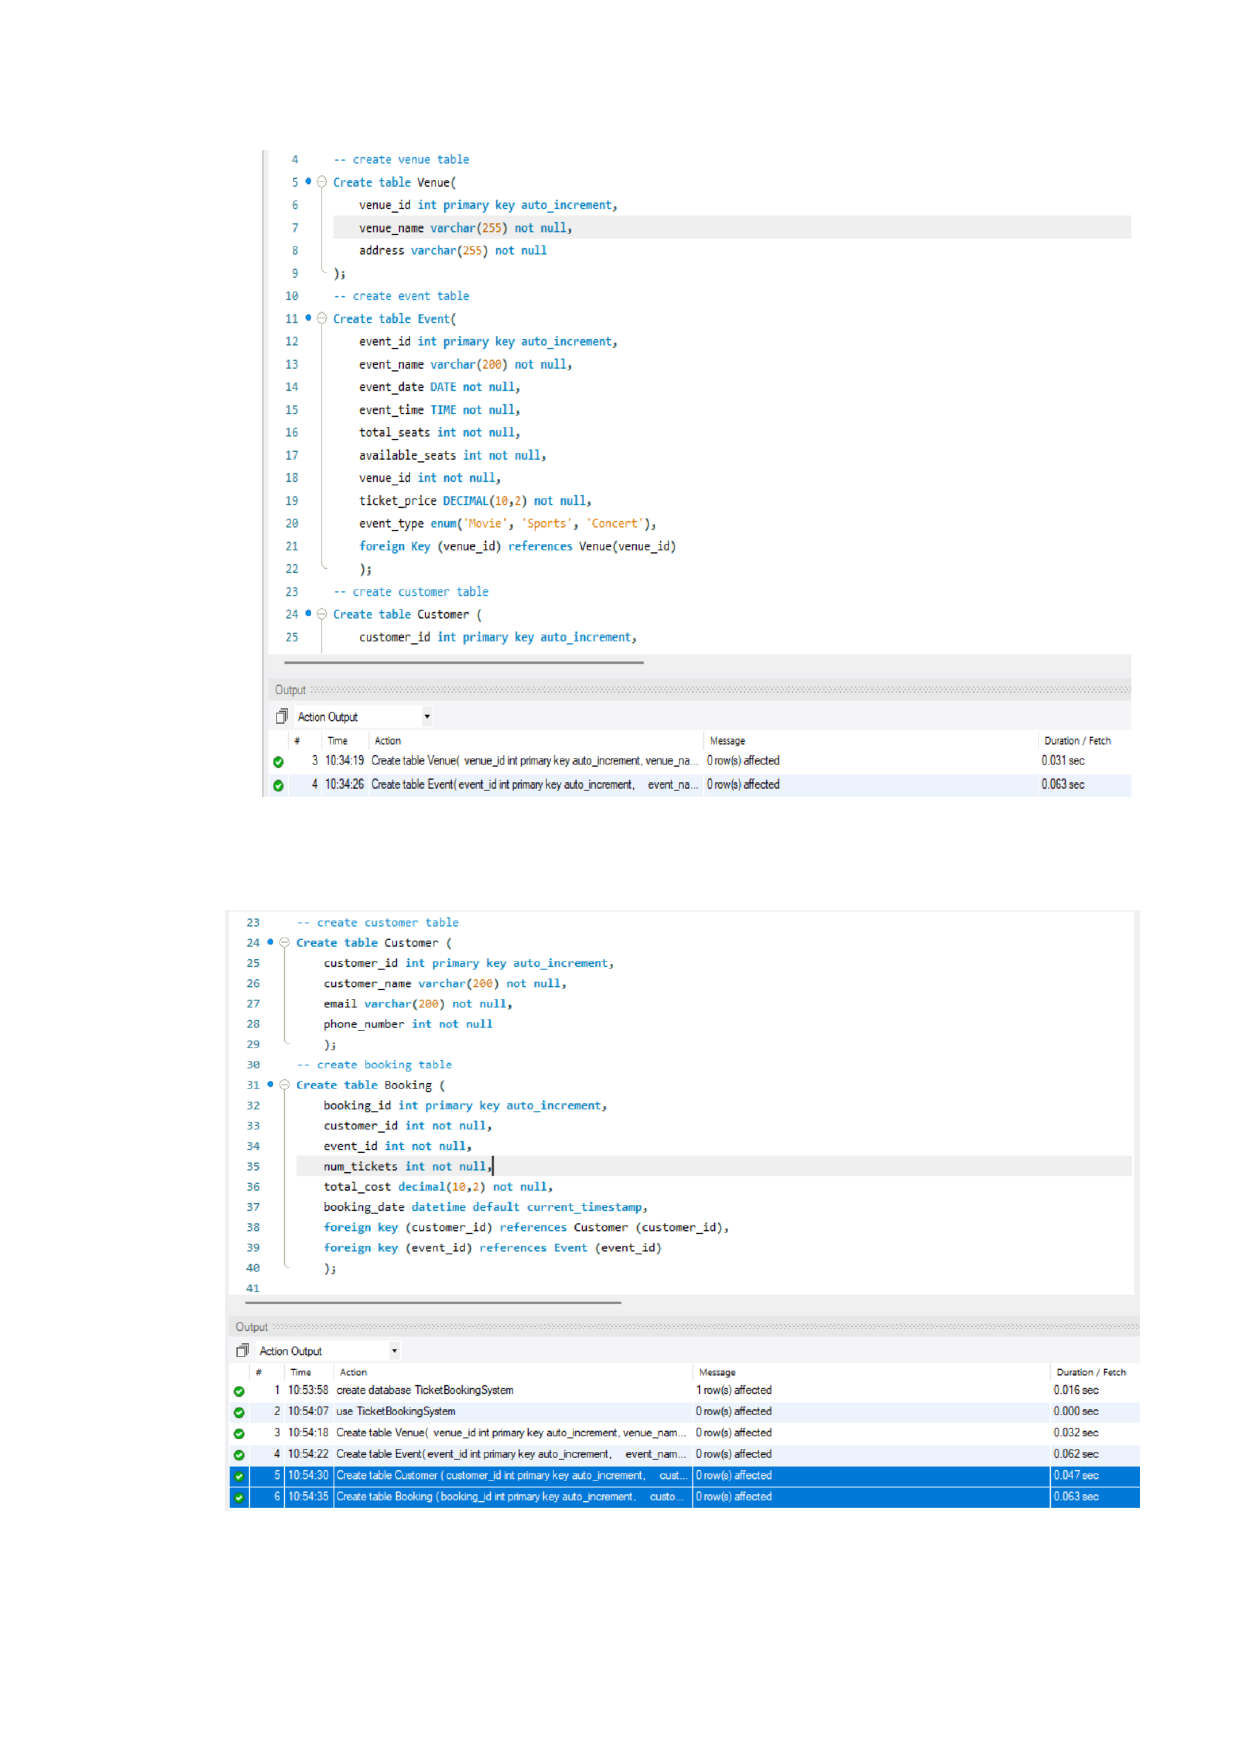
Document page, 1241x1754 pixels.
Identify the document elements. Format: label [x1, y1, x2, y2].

picture [225, 910, 1140, 1511]
picture [262, 150, 1132, 797]
